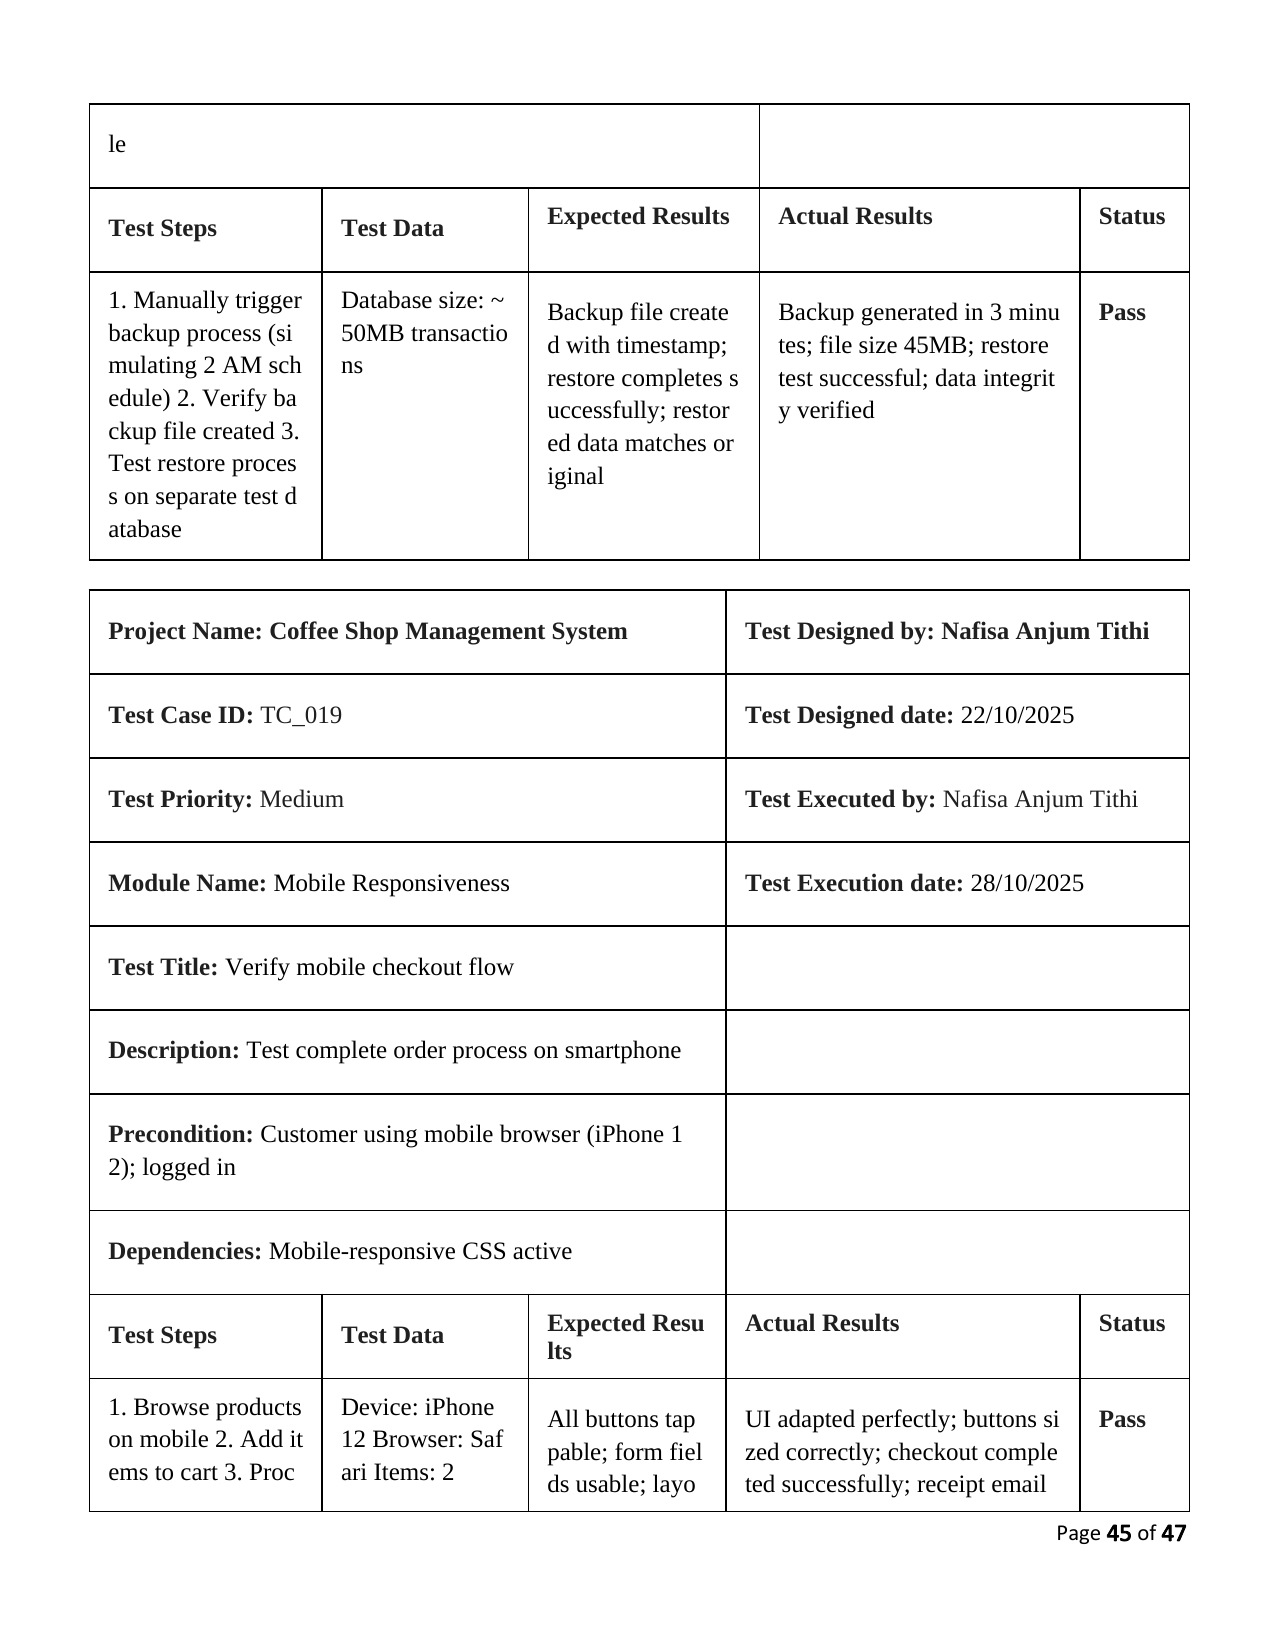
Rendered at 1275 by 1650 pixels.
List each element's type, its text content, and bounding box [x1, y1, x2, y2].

table_cell [760, 105, 1189, 187]
table_cell Actual Results [727, 1295, 1079, 1378]
table_cell Precondition: Customer using mobile browser (iPhone 12); logged in [90, 1095, 725, 1209]
table_cell Test Data [323, 189, 528, 271]
table_cell Test Priority: Medium [90, 759, 725, 841]
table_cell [529, 1379, 725, 1511]
table_cell Expected Results [529, 1295, 725, 1378]
table_cell [727, 927, 1189, 1009]
table_cell Status [1081, 189, 1189, 271]
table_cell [727, 1379, 1079, 1511]
table_header Project Name: Coffee Shop Management System [90, 591, 725, 673]
table_cell [727, 1211, 1189, 1293]
table_cell Pass [1081, 273, 1189, 559]
table_cell Test Title: Verify mobile checkout flow [90, 927, 725, 1009]
table_cell Status [1081, 1295, 1189, 1378]
table_cell Test Steps [90, 1295, 321, 1378]
table_cell Test Steps [90, 189, 321, 271]
table_cell Backup generated in 3 minutes; file size 45MB; restore test successful; data integrity verified [760, 273, 1079, 559]
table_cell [90, 105, 759, 187]
table_cell Backup file created with timestamp; restore completes successfully; restored data matches original [529, 273, 759, 559]
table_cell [323, 1379, 528, 1511]
table_cell [727, 1011, 1189, 1093]
table_cell Pass [1081, 1379, 1189, 1511]
table_cell Test Execution date: 28/10/2025 [727, 843, 1189, 925]
table_cell Test Designed date: 22/10/2025 [727, 675, 1189, 757]
table_cell Description: Test complete order process on smartphone [90, 1011, 725, 1093]
table_cell Test Data [323, 1295, 528, 1378]
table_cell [90, 1379, 321, 1511]
table_cell Module Name: Mobile Responsiveness [90, 843, 725, 925]
table_cell 1. Manually trigger backup process (simulating 2 AM schedule) 2. Verify backup file created 3. Test restore process on separate test database [90, 273, 321, 559]
table_cell Actual Results [760, 189, 1079, 271]
table_cell Expected Results [529, 189, 759, 271]
table_cell Database size: ~50MB transactions [323, 273, 528, 559]
table_cell Dependencies: Mobile-responsive CSS active [90, 1211, 725, 1293]
table_cell [727, 1095, 1189, 1209]
table_header Test Designed by: Nafisa Anjum Tithi [727, 591, 1189, 673]
table_cell Test Executed by: Nafisa Anjum Tithi [727, 759, 1189, 841]
table_cell Test Case ID: TC_019 [90, 675, 725, 757]
